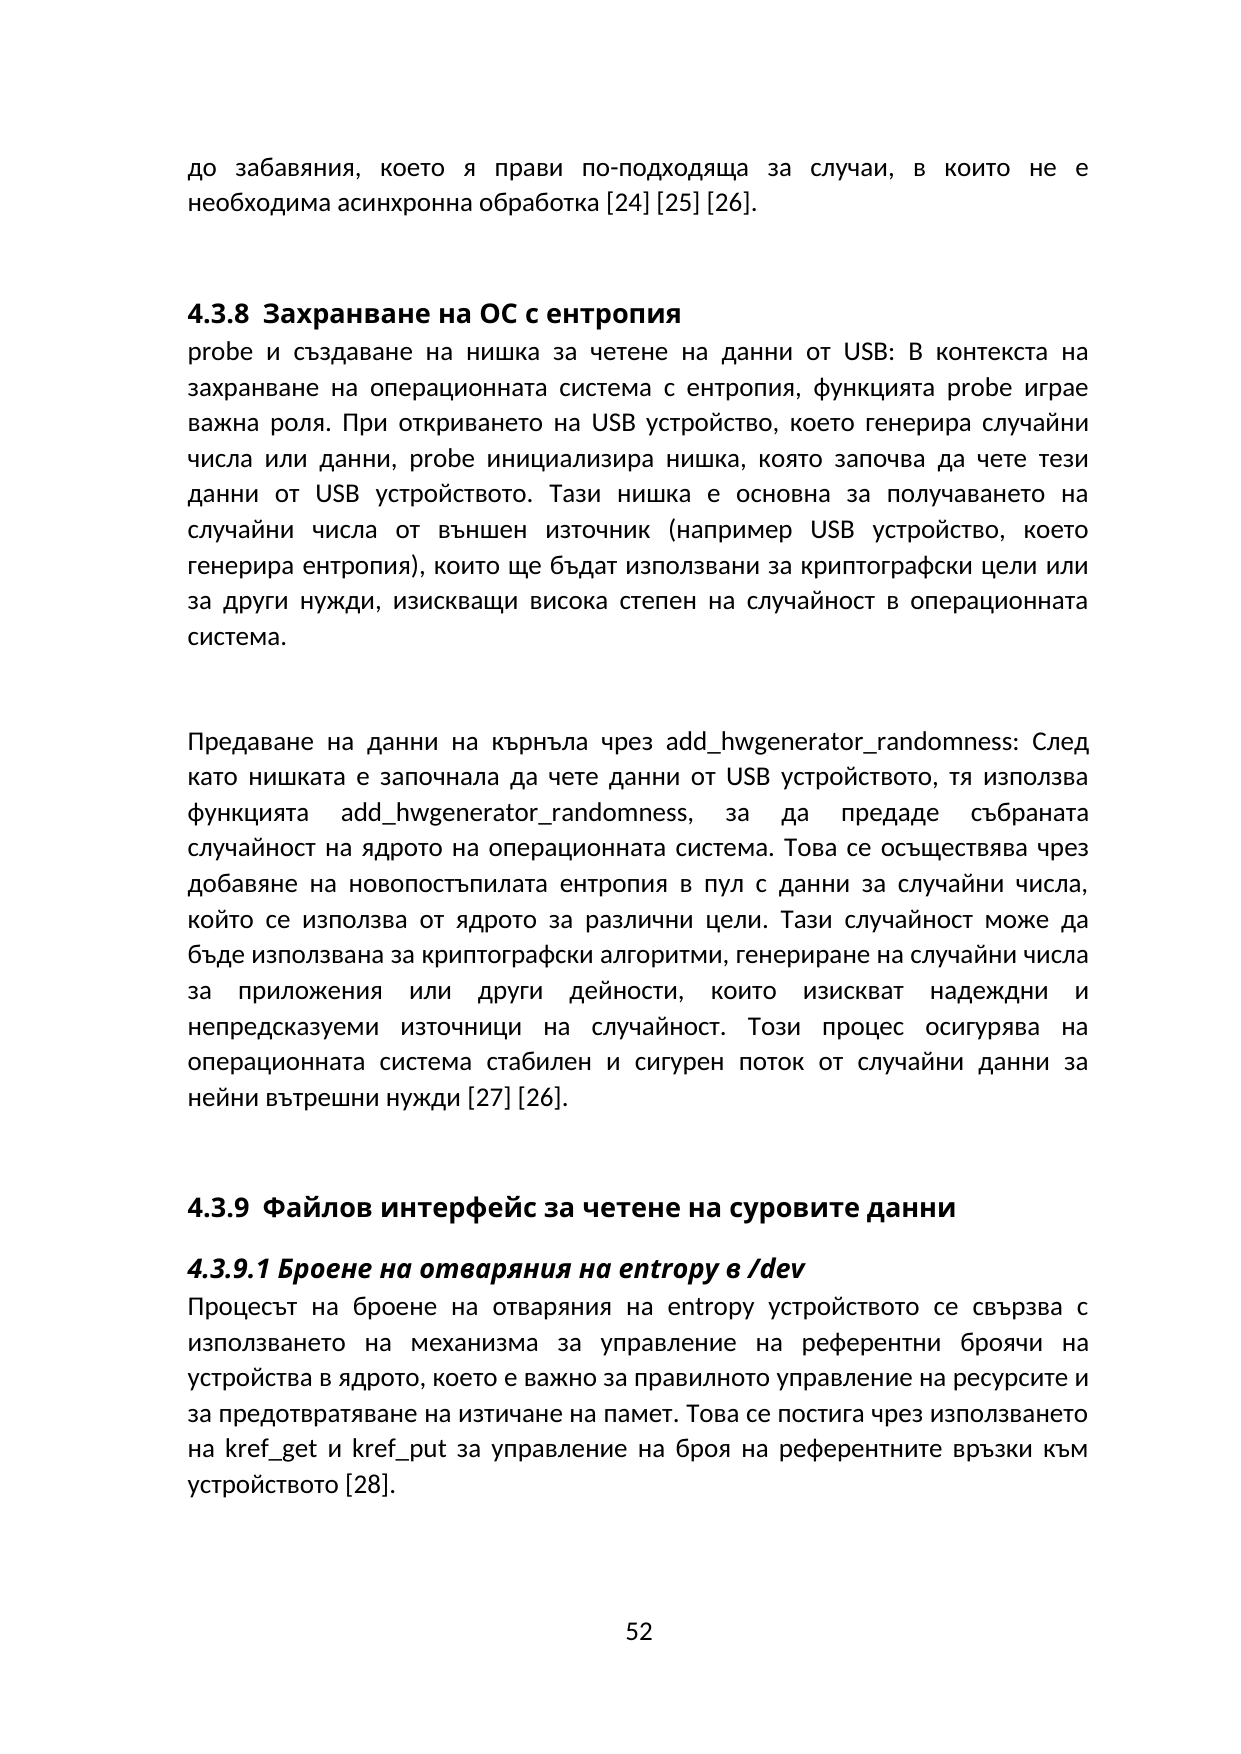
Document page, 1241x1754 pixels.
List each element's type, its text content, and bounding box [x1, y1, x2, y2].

text Предаване на данни на кърнъла чрез add_hwgenerator_randomness: След като нишката е започнала да чете данни от USB устройството, тя използва функцията add_hwgenerator_randomness, за да предаде събраната случайност на ядрото на операционната система. Това се осъществява чрез добавяне на новопостъпилата ентропия в пул с данни за случайни числа, който се използва от ядрото за различни цели. Тази случайност може да бъде използвана за криптографски алгоритми, генериране на случайни числа за приложения или други дейности, които изискват надеждни и непредсказуеми източници на случайност. Този процес осигурява на операционната система стабилен и сигурен поток от случайни данни за нейни вътрешни нужди . [187, 724, 1090, 1113]
subtitle Броене на отваряния на entropy в /dev [187, 1249, 1090, 1286]
text Процесът на броене на отваряния на entropy устройството се свързва с използването на механизма за управление на референтни броячи на устройства в ядрото, което е важно за правилното управление на ресурсите и за предотвратяване на изтичане на памет. Това се постига чрез използването на kref_get и kref_put за управление на броя на референтните връзки към устройството. [187, 1289, 1090, 1500]
subtitle Захранване на ОС с ентропия [187, 294, 1090, 331]
subtitle Файлов интерфейс за четене на суровите данни [187, 1189, 1090, 1226]
text probe и създаване на нишка за четене на данни от USB: В контекста на захранване на операционната система с ентропия, функцията probe играе важна роля. При откриването на USB устройство, което генерира случайни числа или данни, probe инициализира нишка, която започва да чете тези данни от USB устройството. Тази нишка е основна за получаването на случайни числа от външен източник (например USB устройство, което генерира ентропия), които ще бъдат използвани за криптографски цели или за други нужди, изискващи висока степен на случайност в операционната система. [187, 334, 1090, 652]
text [187, 150, 1090, 219]
